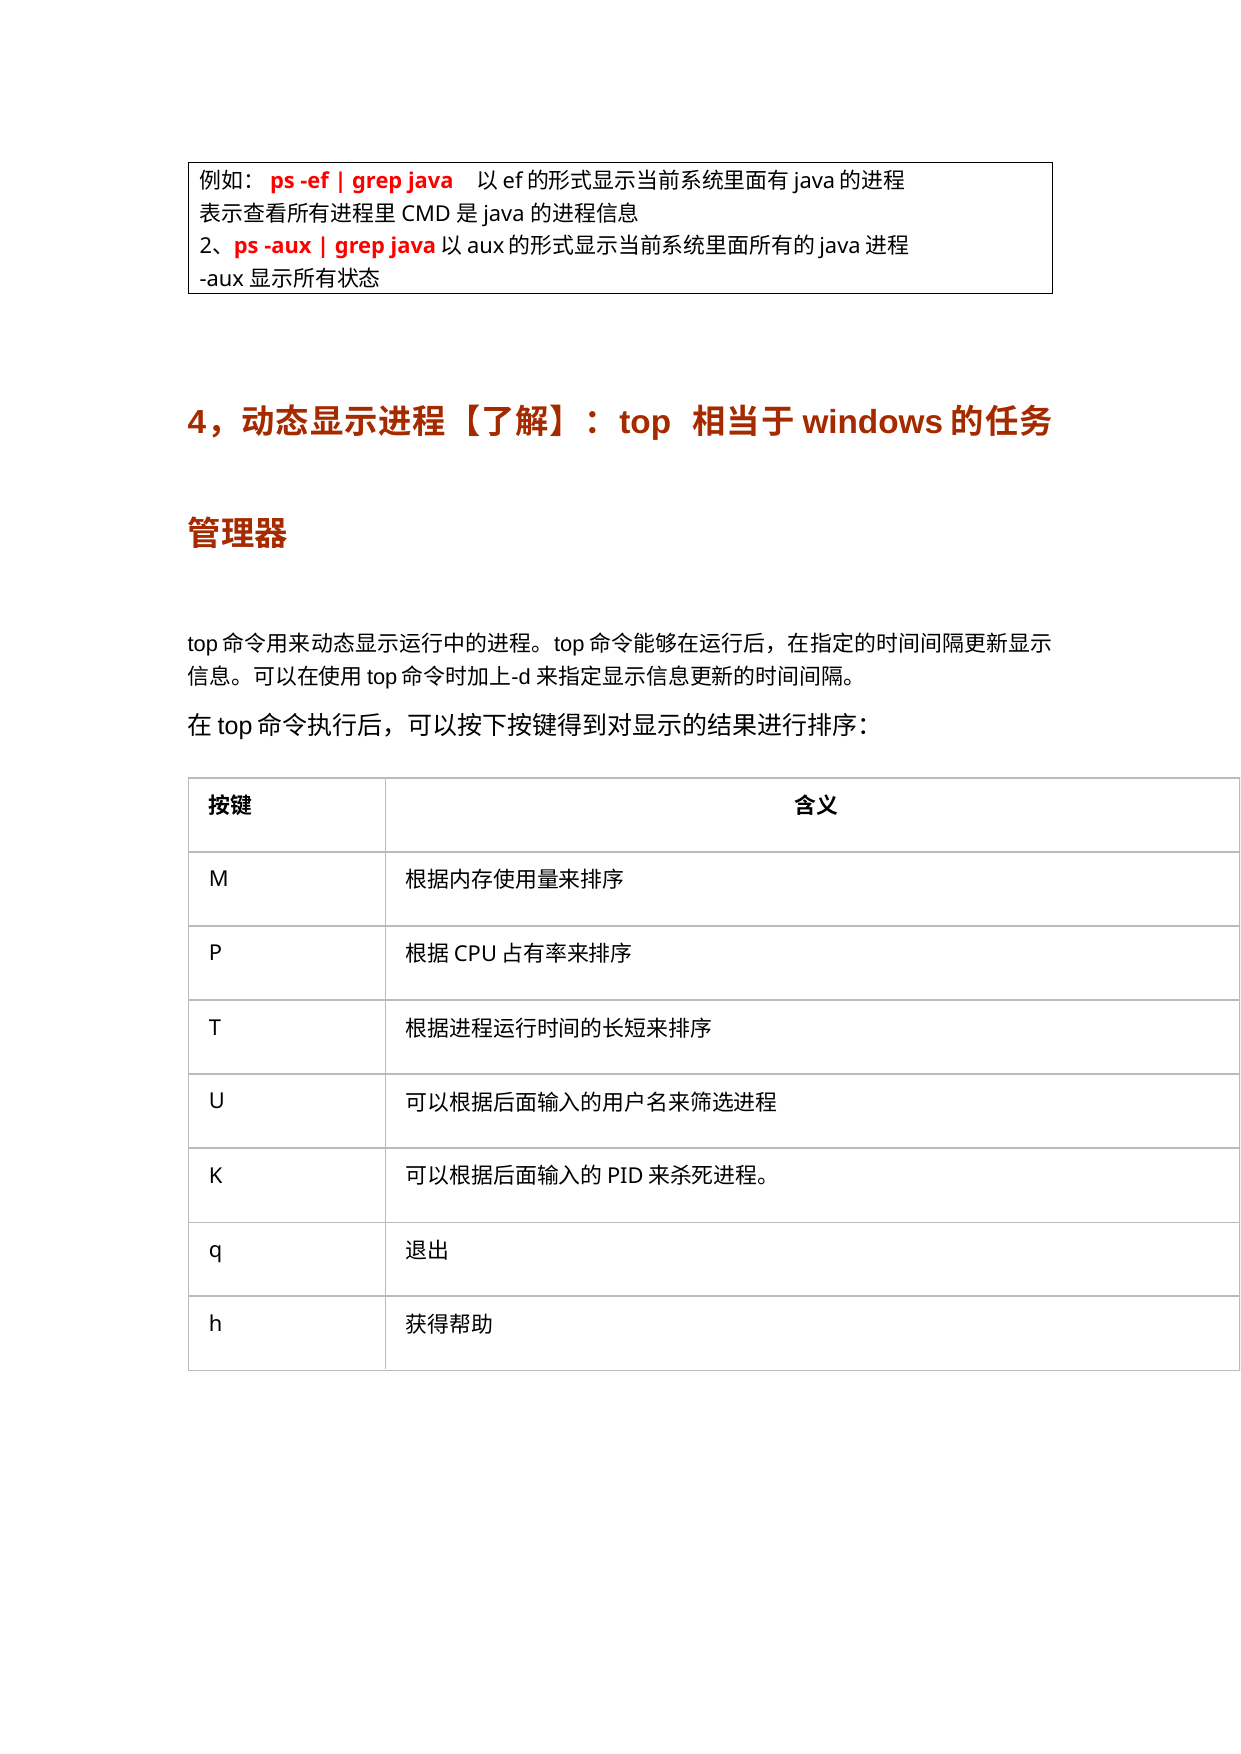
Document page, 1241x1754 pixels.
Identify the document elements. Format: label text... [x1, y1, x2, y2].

table_cell K [189, 1149, 385, 1221]
table_cell M [189, 853, 385, 925]
table_cell 根据CPU占有率来排序 [386, 927, 1239, 999]
table_cell 退出 [386, 1223, 1239, 1295]
table_cell 可以根据后面输入的用户名来筛选进程 [386, 1075, 1239, 1147]
table_cell P [189, 927, 385, 999]
table_cell q [189, 1223, 385, 1295]
table_header 按键 [189, 779, 385, 851]
subtitle 4，动态显示进程【了解】：top 相当于windows的任务管理器 [187, 386, 1053, 563]
table_header 含义 [386, 779, 1239, 851]
table_cell 根据内存使用量来排序 [386, 853, 1239, 925]
table_cell U [189, 1075, 385, 1147]
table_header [189, 163, 1052, 293]
text 在top命令执行后，可以按下按键得到对显示的结果进行排序： [187, 691, 1053, 756]
table_cell h [189, 1297, 385, 1369]
table_cell T [189, 1001, 385, 1073]
table_cell 可以根据后面输入的PID来杀死进程。 [386, 1149, 1239, 1221]
text top命令用来动态显示运行中的进程。top命令能够在运行后，在指定的时间间隔更新显示信息。可以在使用top命令时加上-d 来指定显示信息更新的时间间隔。 [187, 626, 1053, 691]
table_cell 获得帮助 [386, 1297, 1239, 1369]
table_cell 根据进程运行时间的长短来排序 [386, 1001, 1239, 1073]
